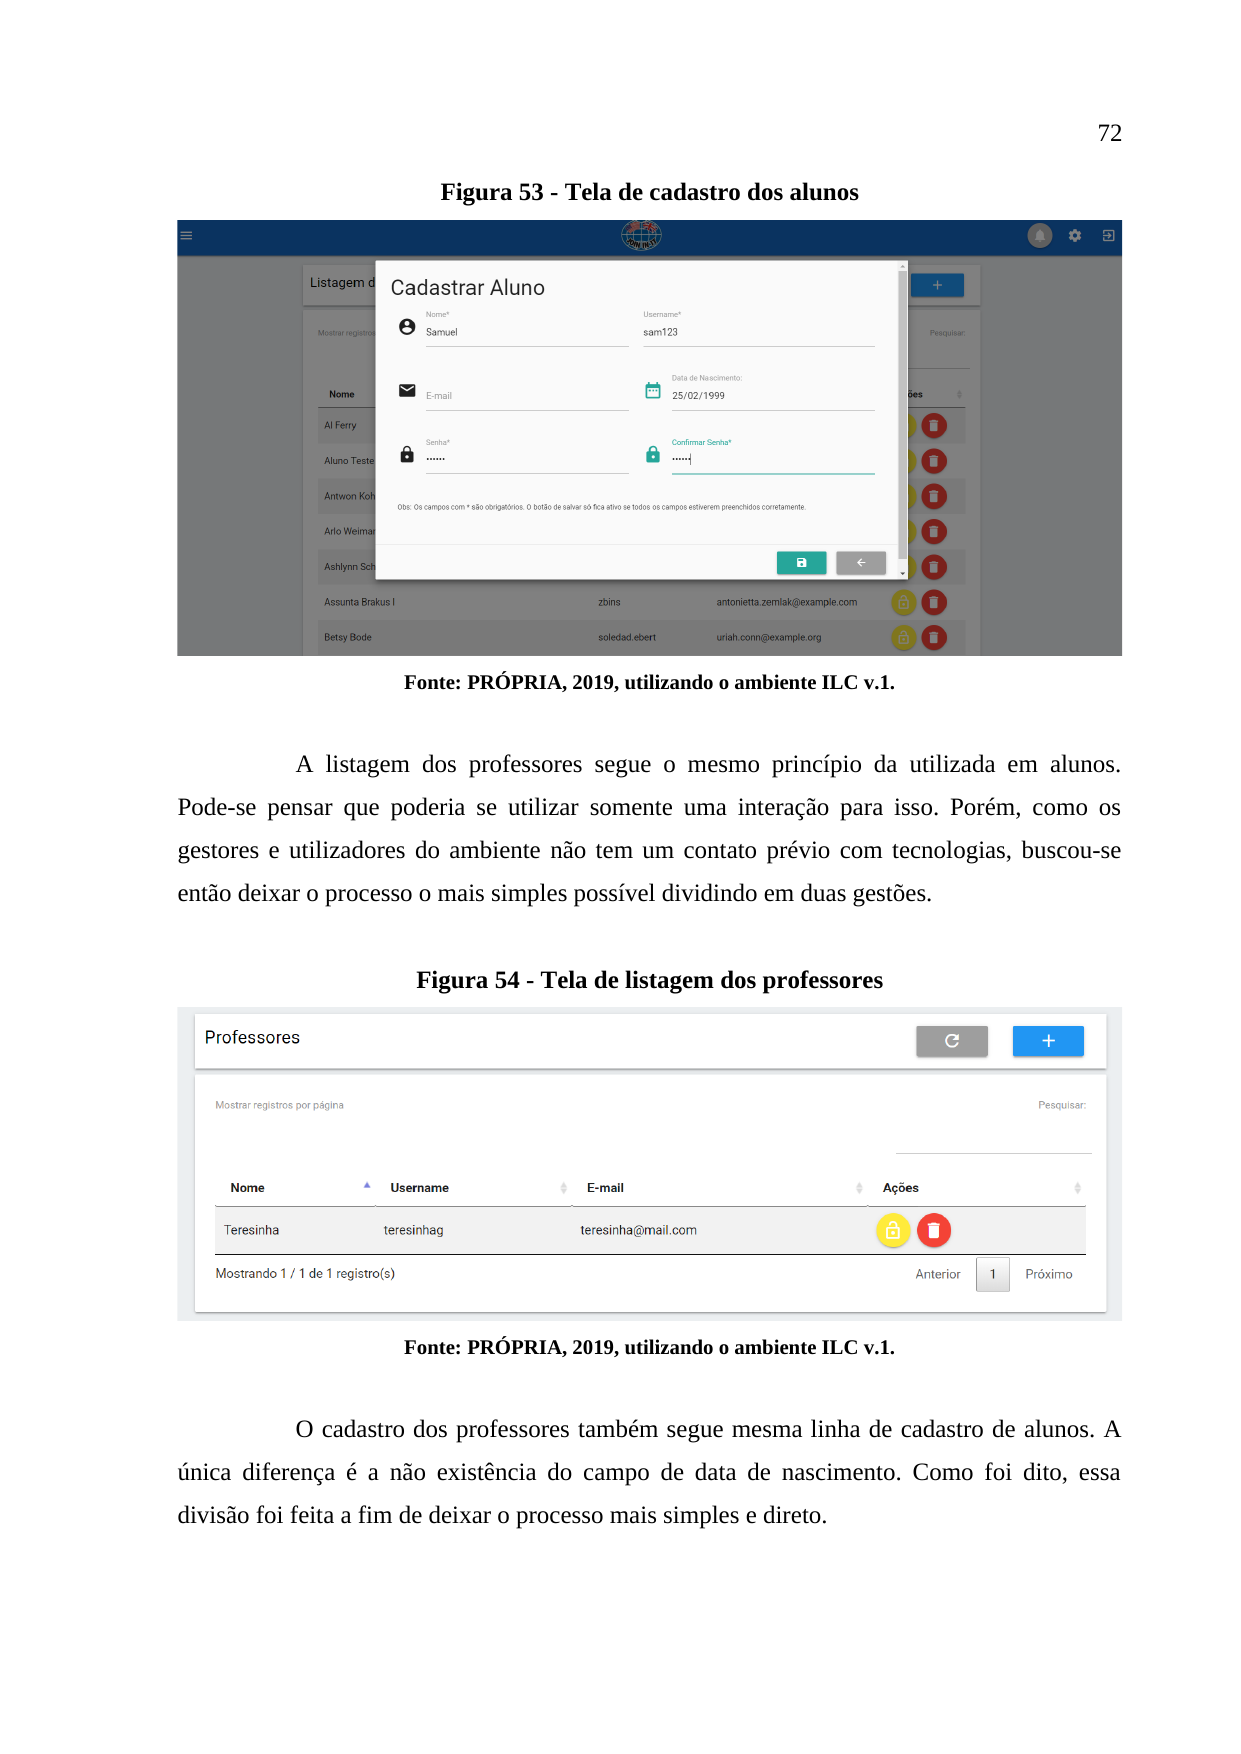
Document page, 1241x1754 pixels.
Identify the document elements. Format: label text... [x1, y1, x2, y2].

text Fonte: PRÓPRIA, 2019, utilizando o ambiente ILC v.1. [177, 1335, 1122, 1359]
text O cadastro dos professores também segue mesma linha de cadastro de alunos. A única diferença é a não existência do campo de data de nascimento. Como foi dito, essa divisão foi feita a fim de deixar o processo mais simples e direto. [177, 1414, 1122, 1529]
picture [177, 220, 1123, 656]
picture [177, 1007, 1123, 1321]
text A listagem dos professores segue o mesmo princípio da utilizada em alunos. Pode-se pensar que poderia se utilizar somente uma interação para isso. Porém, como os gestores e utilizadores do ambiente não tem um contato prévio com tecnologias, buscou-se então deixar o processo o mais simples possível dividindo em duas gestões. [177, 749, 1122, 907]
text Fonte: PRÓPRIA, 2019, utilizando o ambiente ILC v.1. [177, 670, 1122, 694]
